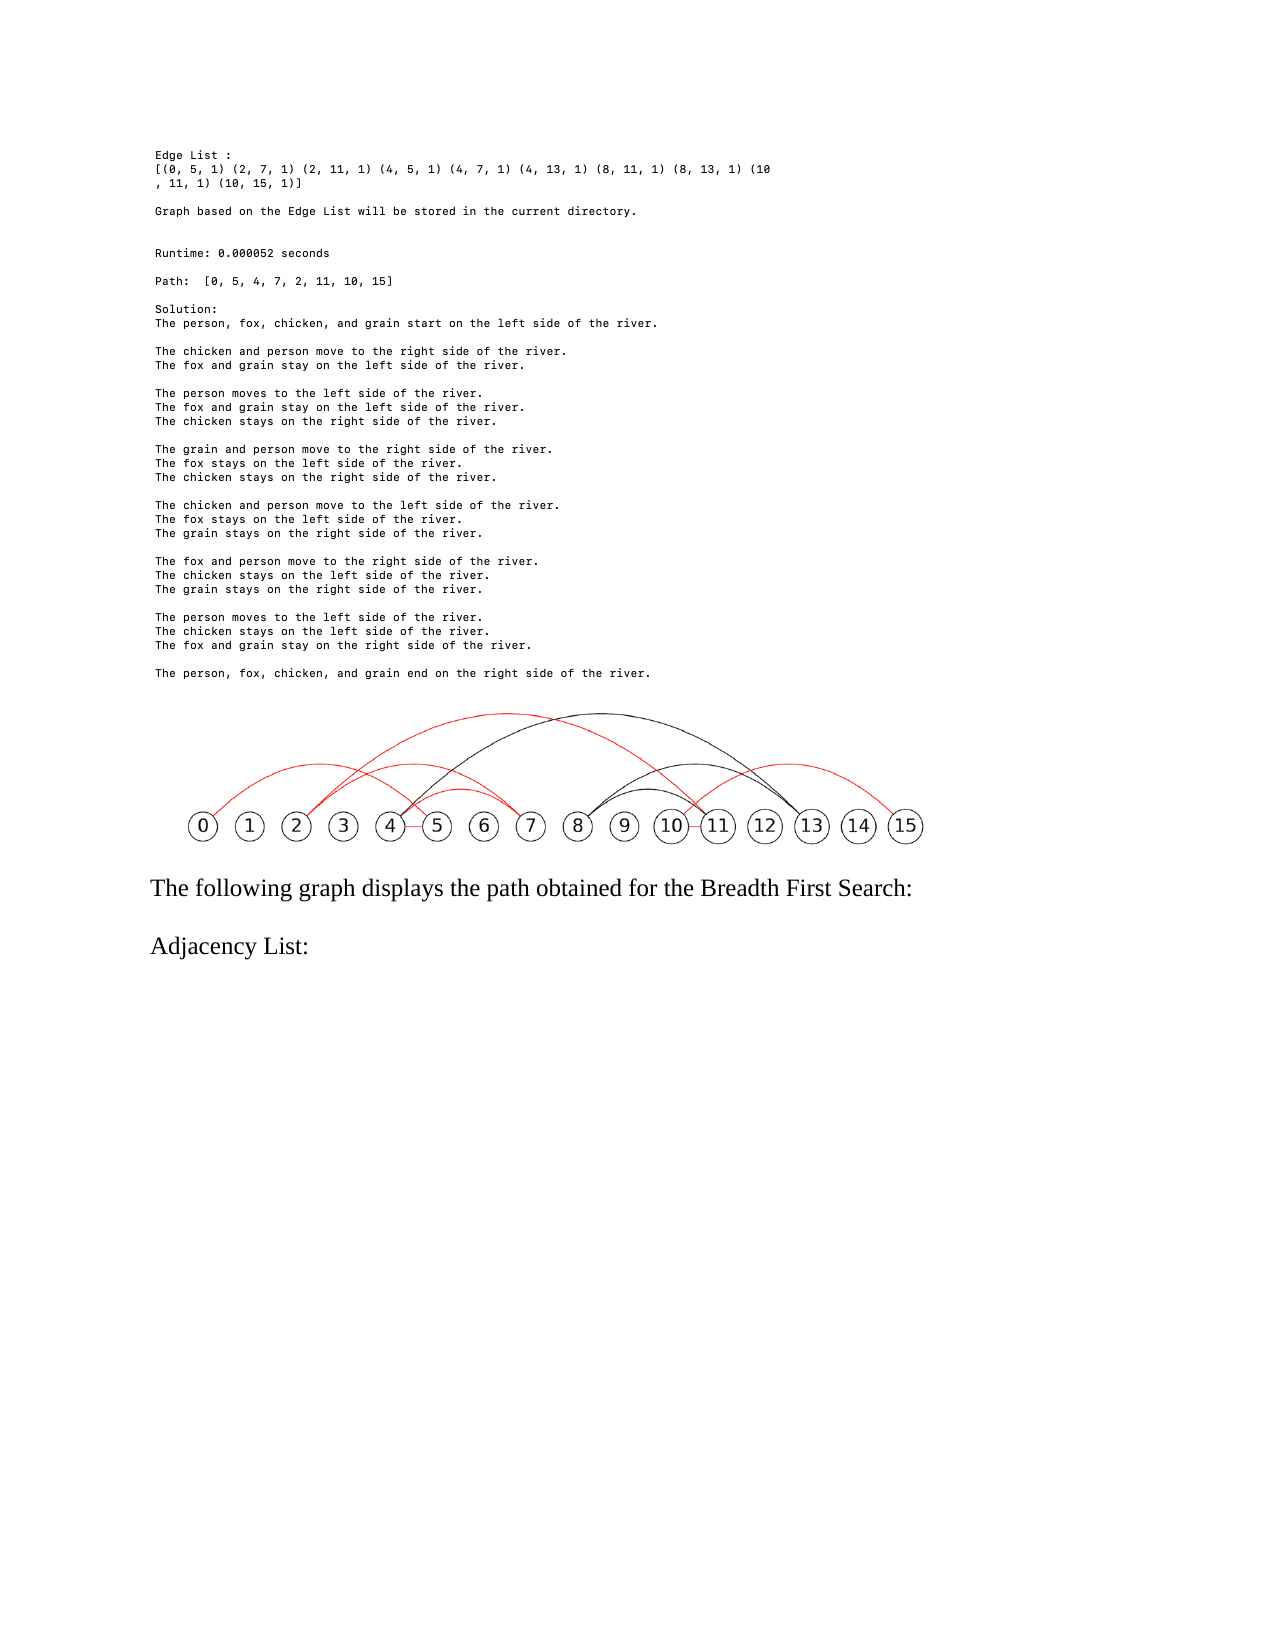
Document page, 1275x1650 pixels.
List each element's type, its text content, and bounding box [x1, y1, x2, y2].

text Adjacency List: [150, 931, 1125, 960]
picture [150, 150, 943, 874]
text The following graph displays the path obtained for the Breadth First Search: [150, 873, 1125, 902]
